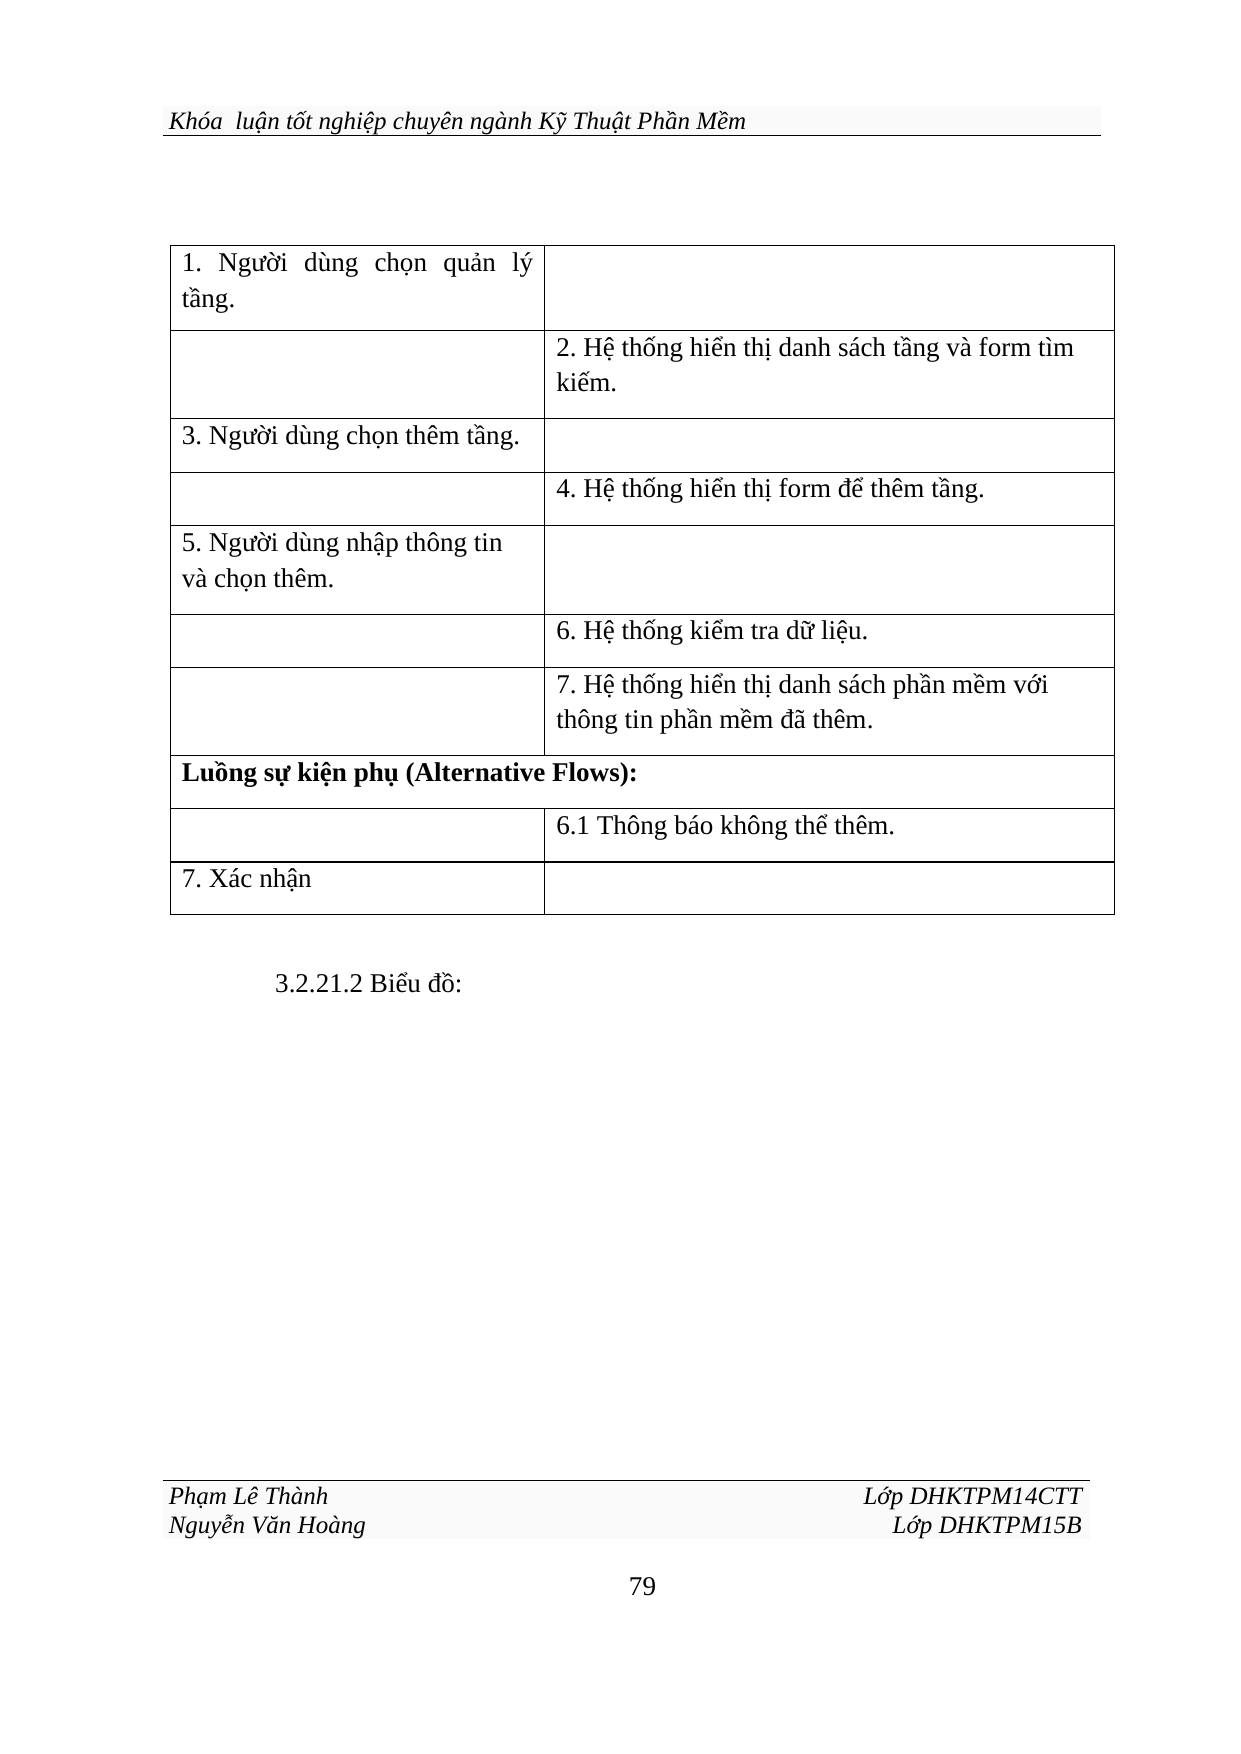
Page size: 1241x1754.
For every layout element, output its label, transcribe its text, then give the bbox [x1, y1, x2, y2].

table_cell 7. Xác nhận [171, 863, 544, 914]
table_cell 1. Người dùng chọn quản lý tầng. [171, 246, 544, 330]
table_cell 7. Hệ thống hiển thị danh sách phần mềm với thông tin phần mềm đã thêm. [545, 668, 1114, 755]
table_cell [545, 863, 1114, 914]
table_cell [171, 809, 544, 861]
table_cell 6.1 Thông báo không thể thêm. [545, 809, 1114, 861]
table_cell 4. Hệ thống hiển thị form để thêm tầng. [545, 473, 1114, 525]
table_cell [545, 246, 1114, 330]
table_cell Luồng sự kiện phụ (Alternative Flows): [171, 756, 1114, 808]
table_cell [171, 473, 544, 525]
table_cell 3. Người dùng chọn thêm tầng. [171, 419, 544, 472]
table_cell [171, 615, 544, 667]
table_cell 2. Hệ thống hiển thị danh sách tầng và form tìm kiếm. [545, 331, 1114, 418]
table_cell 5. Người dùng nhập thông tin và chọn thêm. [171, 526, 544, 613]
table_cell [171, 668, 544, 755]
table_cell 6. Hệ thống kiểm tra dữ liệu. [545, 615, 1114, 667]
table_cell [171, 331, 544, 418]
table_cell [545, 419, 1114, 472]
subtitle 3.2.21.2 Biểu đồ: [275, 968, 1122, 999]
table_cell [545, 526, 1114, 613]
